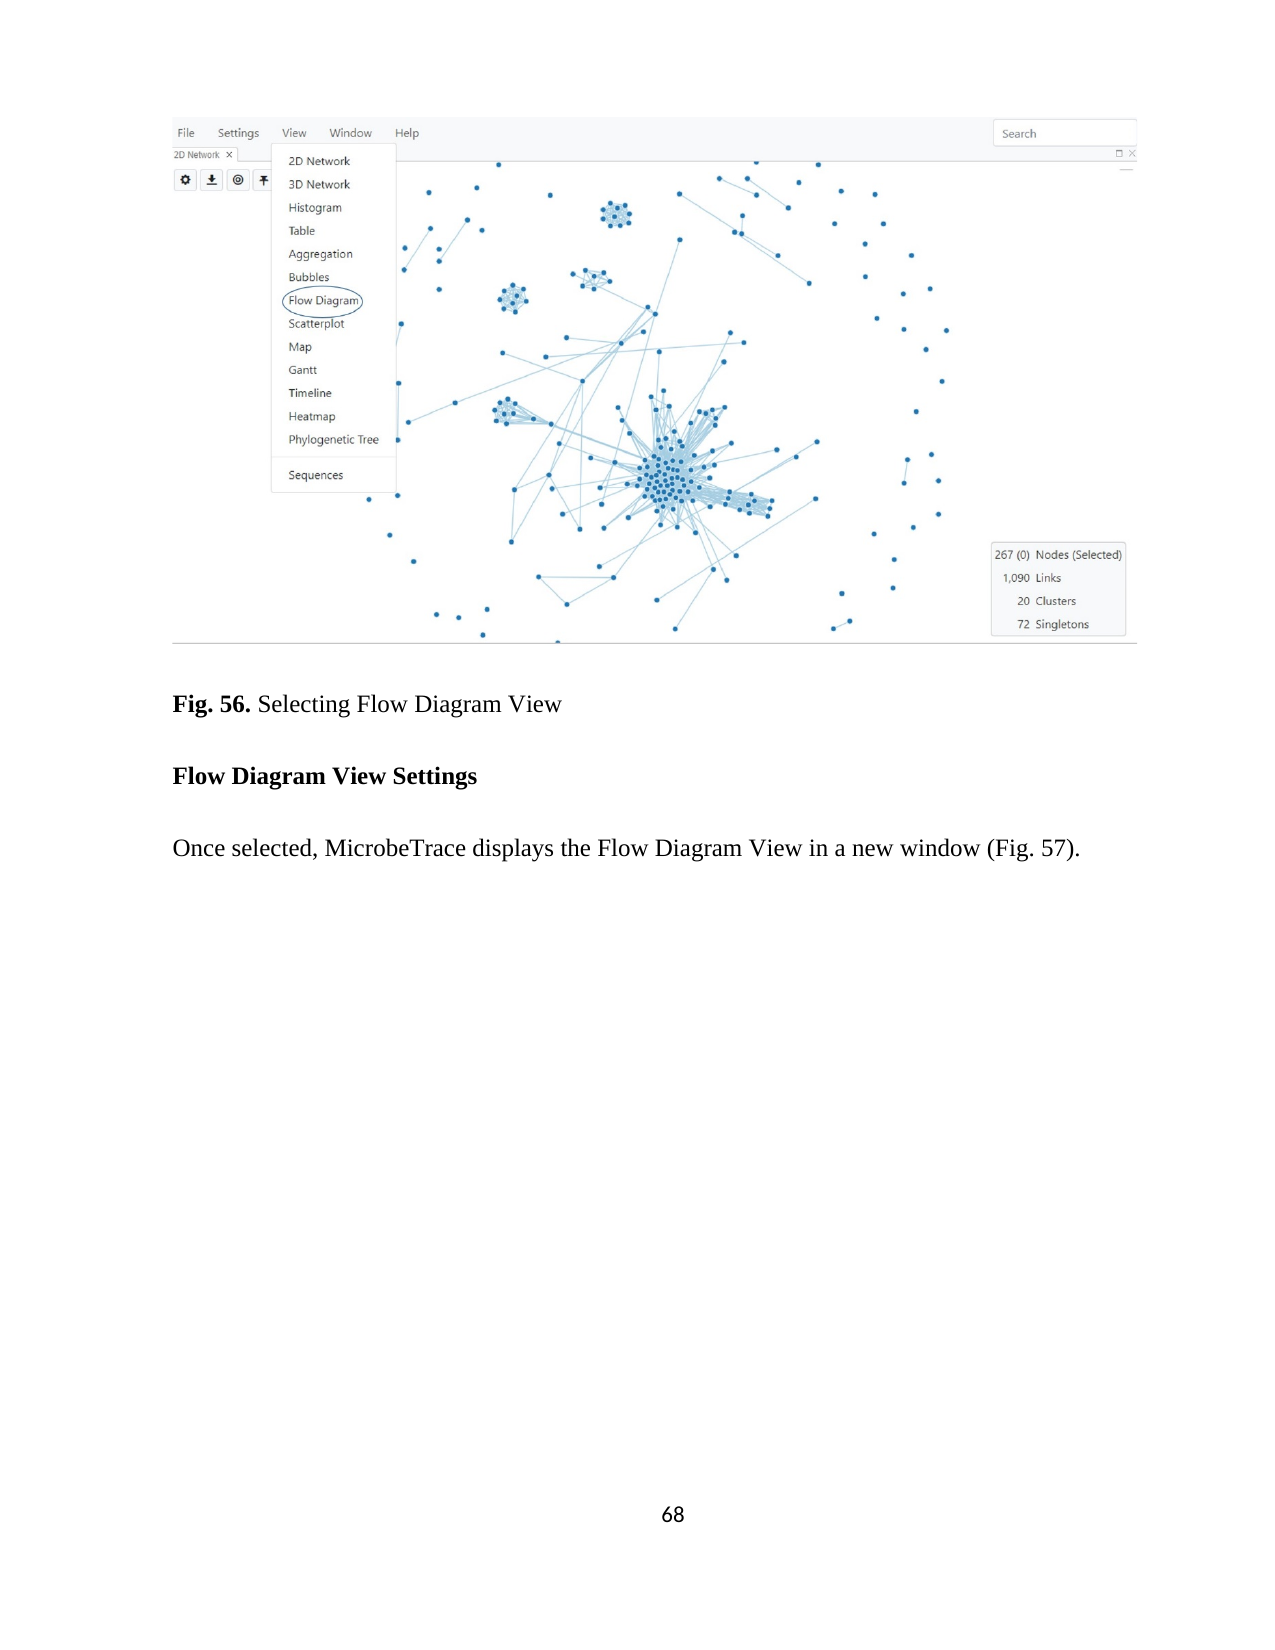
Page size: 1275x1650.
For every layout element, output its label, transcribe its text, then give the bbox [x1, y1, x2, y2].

picture [172, 117, 1138, 646]
text Fig. 56. Selecting Flow Diagram View [172, 689, 1173, 717]
text Flow Diagram View Settings [172, 761, 1173, 790]
text Once selected, MicrobeTrace displays the Flow Diagram View in a new window (Fig. 57). [172, 833, 1173, 862]
